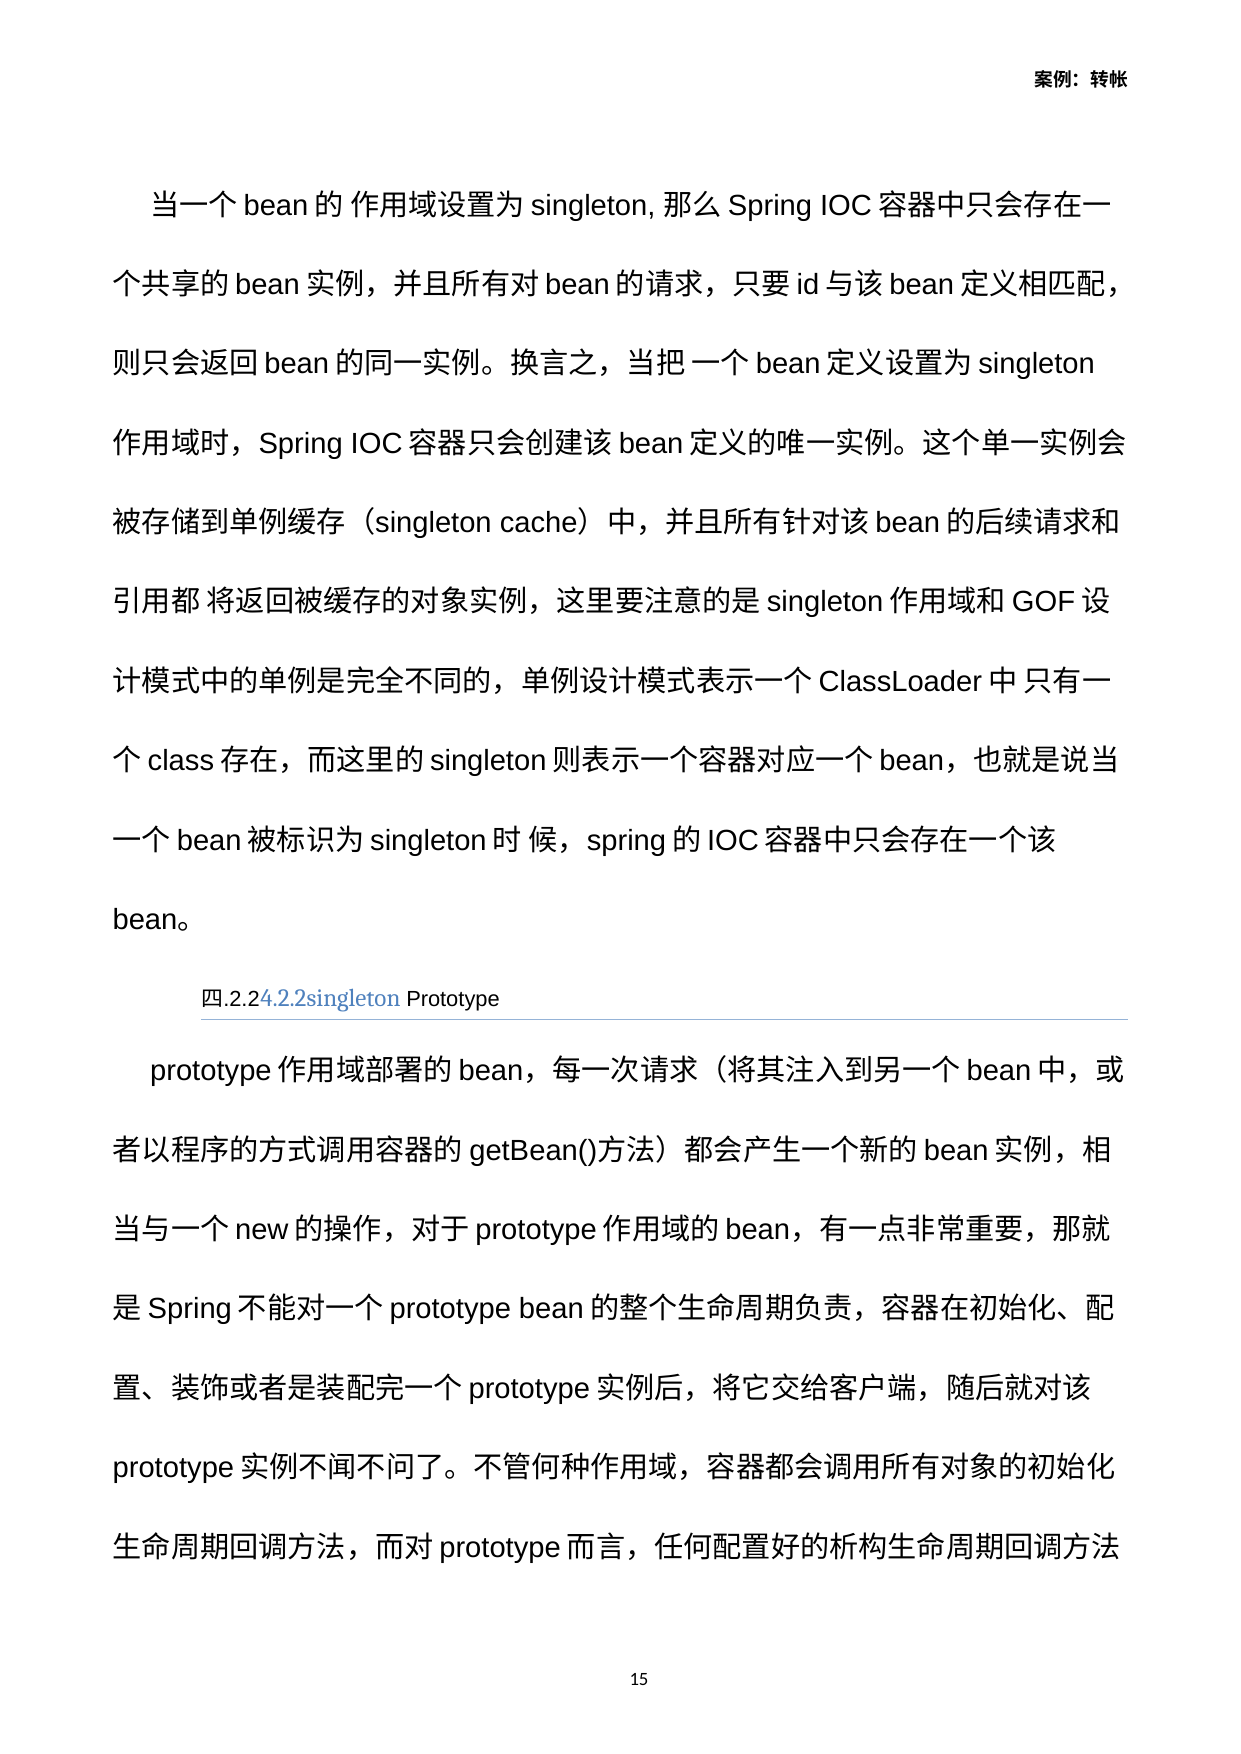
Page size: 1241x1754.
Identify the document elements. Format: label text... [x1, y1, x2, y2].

text 当一个bean的 作用域设置为singleton, 那么Spring IOC容器中只会存在一个共享的bean实例，并且所有对bean的请求，只要id与该bean定义相匹配，则只会返回bean的同一实例。换言之，当把 一个bean定义设置为singleton作用域时，Spring IOC容器只会创建该bean定义的唯一实例。这个单一实例会被存储到单例缓存（singleton cache）中，并且所有针对该bean的后续请求和引用都 将返回被缓存的对象实例，这里要注意的是singleton作用域和GOF设计模式中的单例是完全不同的，单例设计模式表示一个ClassLoader中 只有一个class存在，而这里的singleton则表示一个容器对应一个bean，也就是说当一个bean被标识为singleton时 候，spring的IOC容器中只会存在一个该bean。 [112, 163, 1128, 956]
subtitle 4.2.2singleton Prototype [201, 977, 1128, 1019]
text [112, 1028, 1128, 1584]
